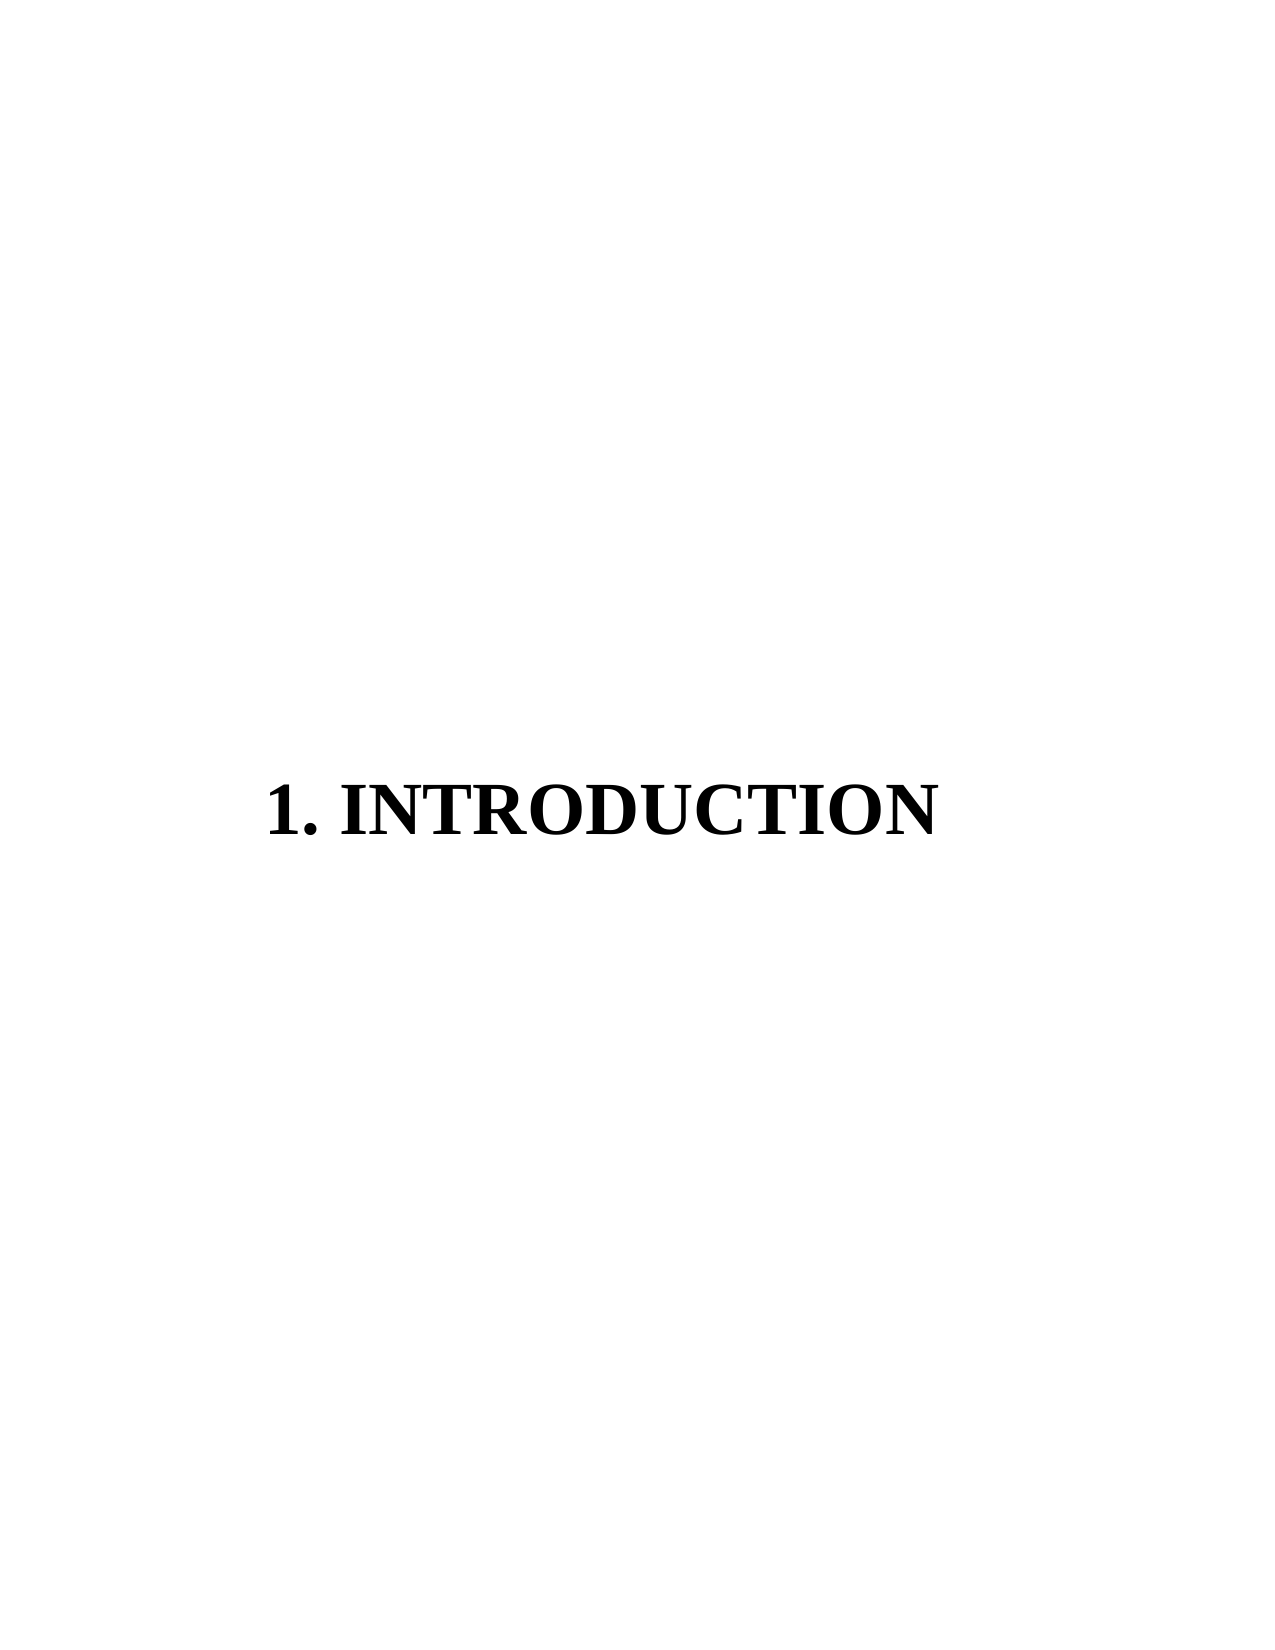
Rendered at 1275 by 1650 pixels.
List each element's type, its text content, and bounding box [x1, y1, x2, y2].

subtitle INTRODUCTION [264, 764, 1152, 851]
